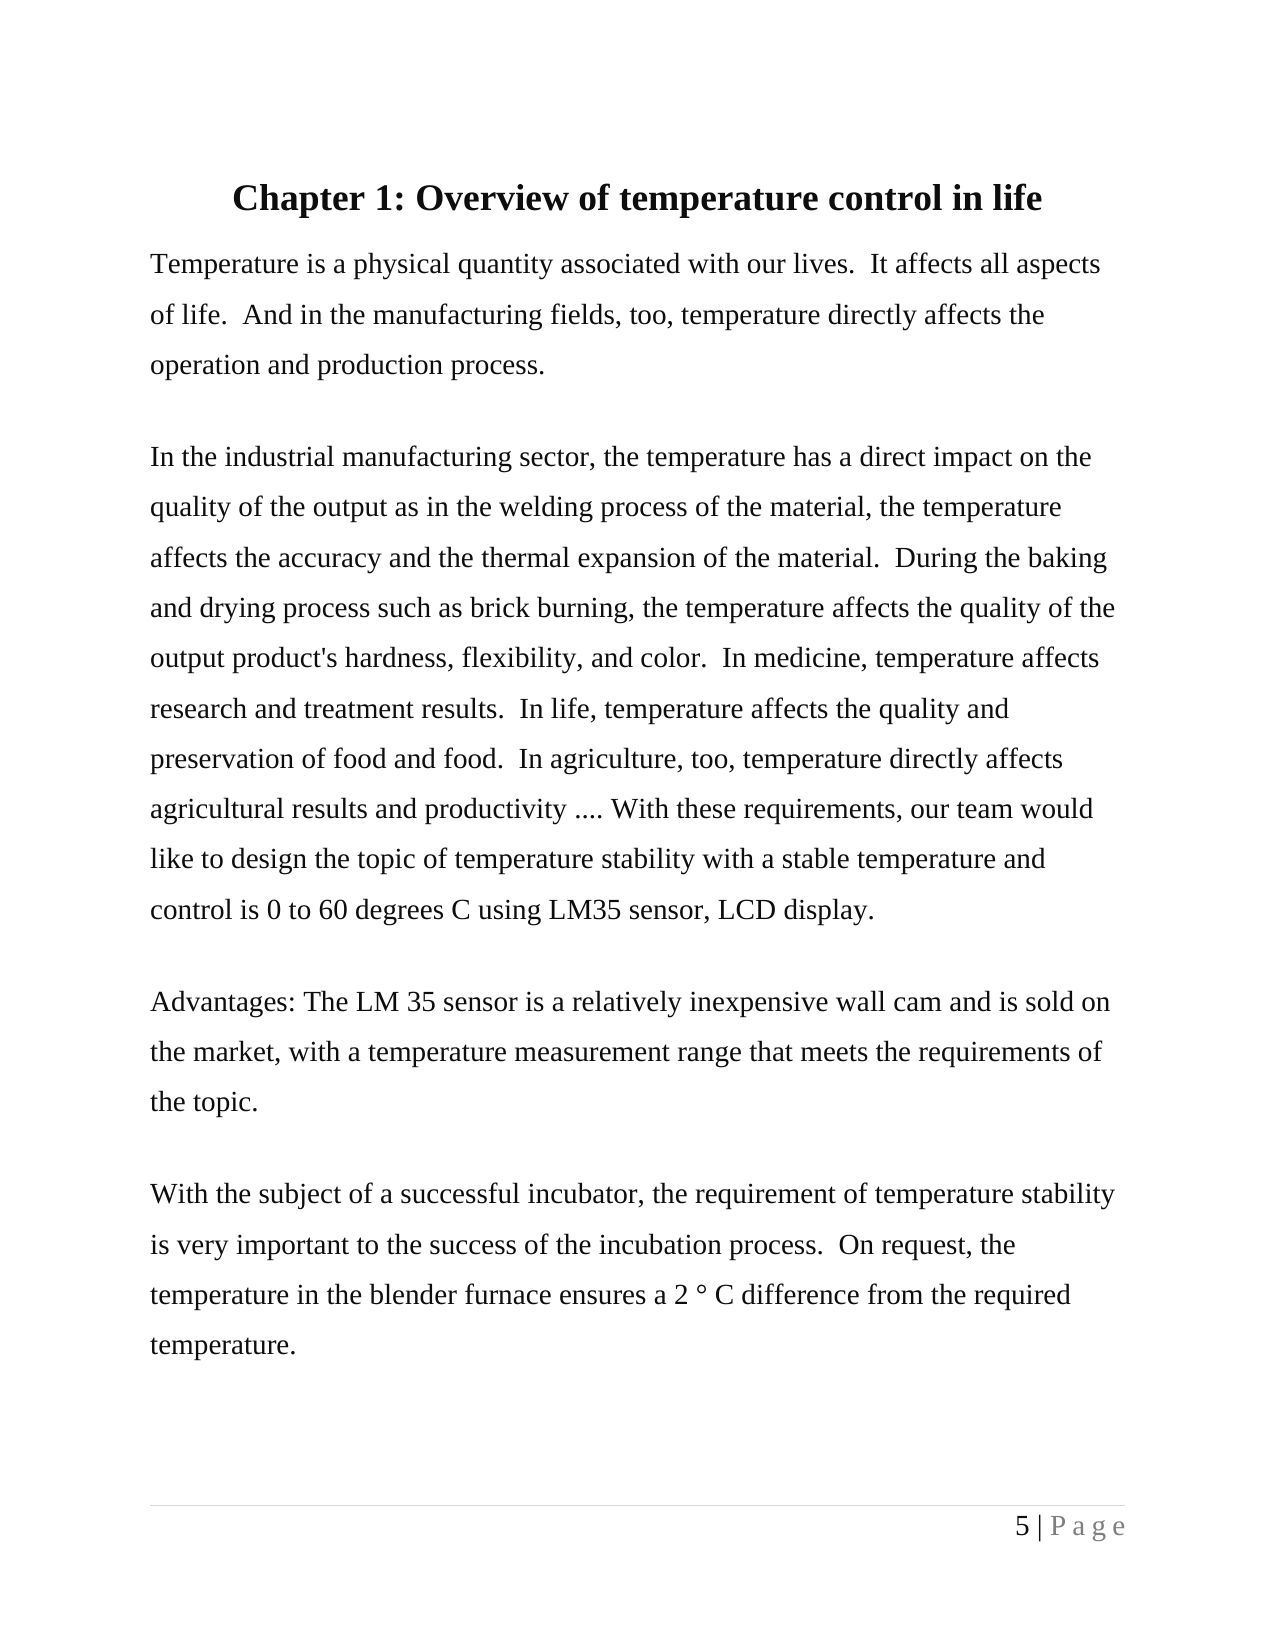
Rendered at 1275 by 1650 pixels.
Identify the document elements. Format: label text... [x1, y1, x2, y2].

text Temperature is a physical quantity associated with our lives. It affects all aspects of life. And in the manufacturing fields, too, temperature directly affects the operation and production process. [150, 247, 1125, 381]
subtitle Chapter 1: Overview of temperature control in life [150, 175, 1125, 218]
text Advantages: The LM 35 sensor is a relatively inexpensive wall cam and is sold on the market, with a temperature measurement range that meets the requirements of the topic. [150, 984, 1125, 1118]
text In the industrial manufacturing sector, the temperature has a direct impact on the quality of the output as in the welding process of the material, the temperature affects the accuracy and the thermal expansion of the material. During the baking and drying process such as brick burning, the temperature affects the quality of the output product's hardness, flexibility, and color. In medicine, temperature affects research and treatment results. In life, temperature affects the quality and preservation of food and food. In agriculture, too, temperature directly affects agricultural results and productivity .... With these requirements, our team would like to design the topic of temperature stability with a stable temperature and control is 0 to 60 degrees C using LM35 sensor, LCD display. [150, 439, 1125, 926]
text With the subject of a successful incubator, the requirement of temperature stability is very important to the success of the incubation process. On request, the temperature in the blender furnace ensures a 2 ° C difference from the required temperature. [150, 1177, 1125, 1361]
